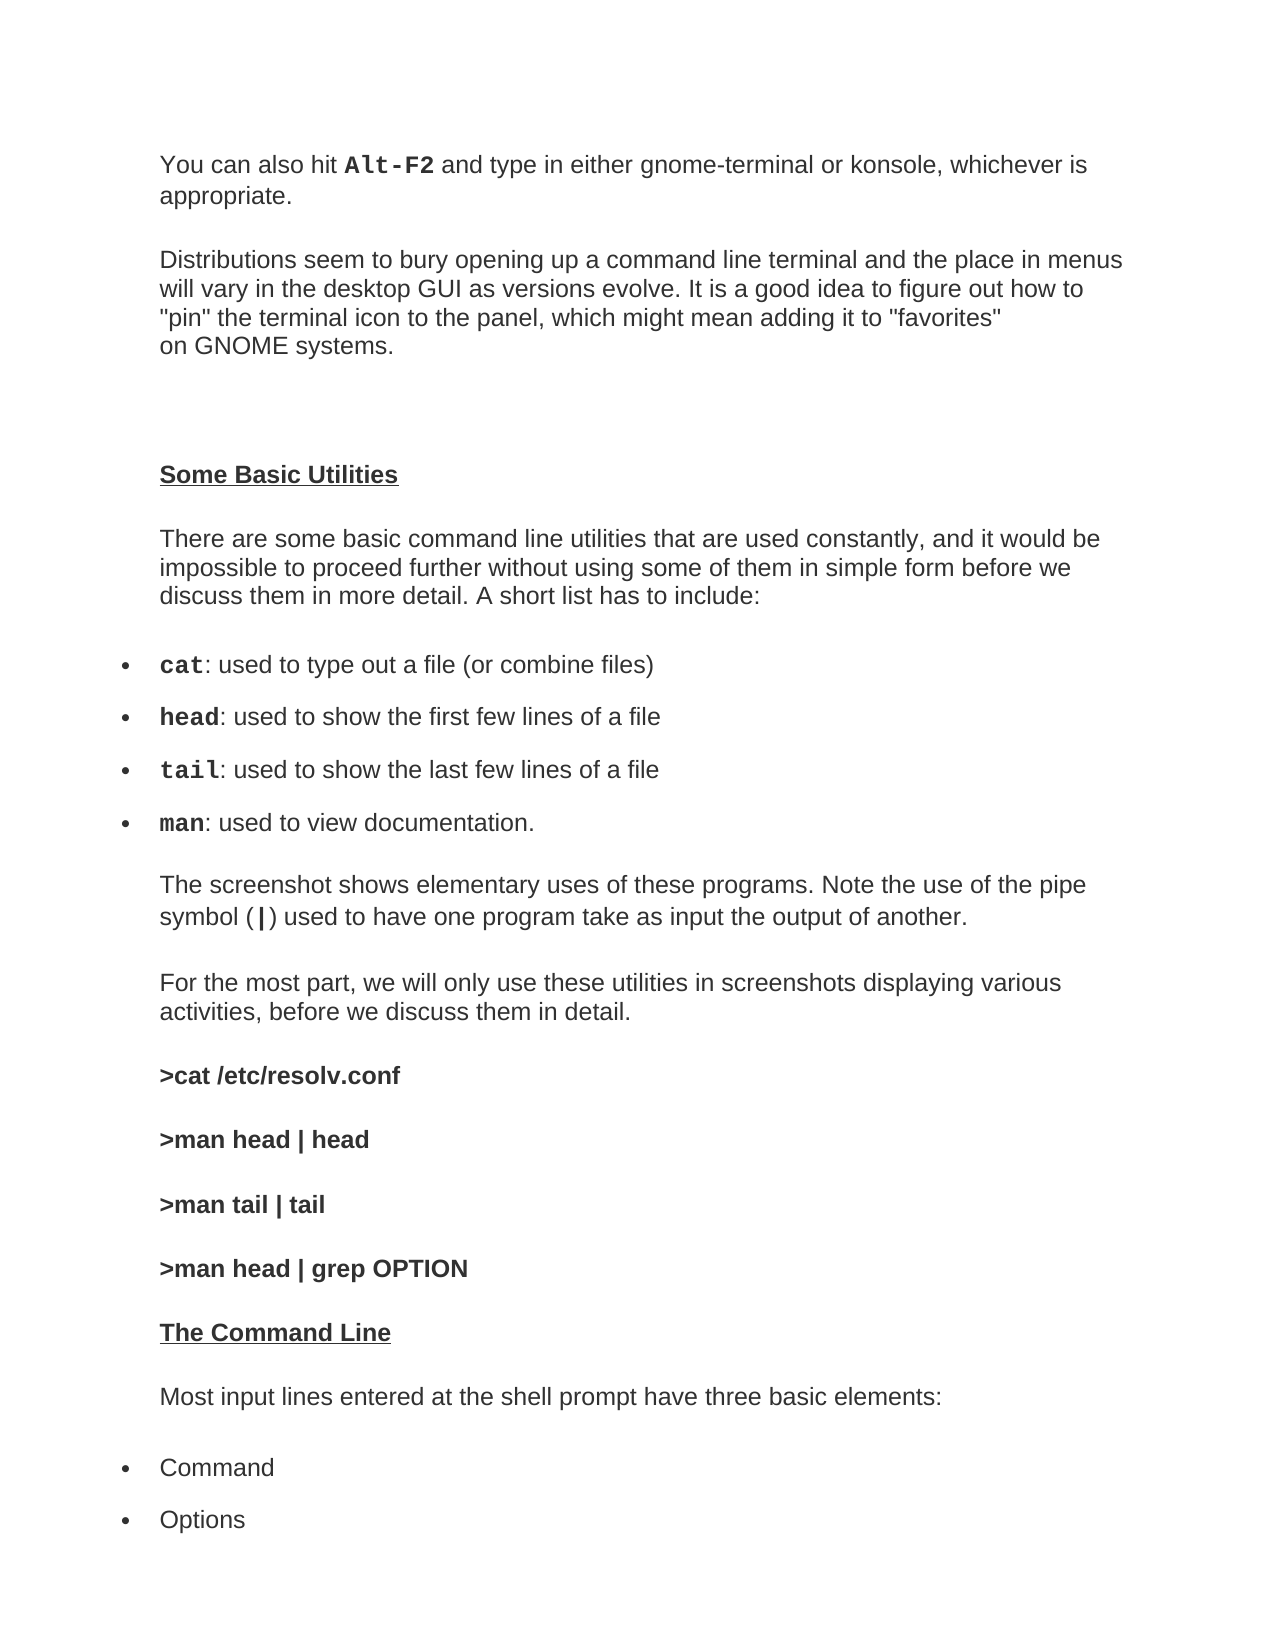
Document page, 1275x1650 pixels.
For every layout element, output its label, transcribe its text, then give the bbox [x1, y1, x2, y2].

text >man head | grep OPTION [159, 1254, 1125, 1282]
text You can also hit Alt-F2 and type in either gnome-terminal or konsole, whichever is appropriate. [159, 150, 1125, 210]
list man: used to view documentation. [122, 804, 1125, 839]
list cat: used to type out a file (or combine files) [122, 646, 1125, 681]
list head: used to show the first few lines of a file [122, 698, 1125, 733]
text >cat /etc/resolv.conf [159, 1061, 1125, 1090]
text Most input lines entered at the shell prompt have three basic elements: [159, 1382, 1125, 1411]
text For the most part, we will only use these utilities in screenshots displaying various activities, before we discuss them in detail. [159, 968, 1125, 1026]
list tail: used to show the last few lines of a file [122, 751, 1125, 786]
text >man tail | tail [159, 1189, 1125, 1218]
text The Command Line [159, 1318, 1125, 1347]
text Distributions seem to bury opening up a command line terminal and the place in menus will vary in the desktop GUI as versions evolve. It is a good idea to figure out how to "pin" the terminal icon to the panel, which might mean adding it to "favorites" on GNOME systems. [159, 245, 1125, 360]
list Command [122, 1446, 1125, 1481]
text >man head | head [159, 1125, 1125, 1154]
text The screenshot shows elementary uses of these programs. Note the use of the pipe symbol (|) used to have one program take as input the output of another. [159, 870, 1125, 933]
list Options [122, 1499, 1125, 1534]
text There are some basic command line utilities that are used constantly, and it would be impossible to proceed further without using some of them in simple form before we discuss them in more detail. A short list has to include: [159, 524, 1125, 610]
text Some Basic Utilities [159, 460, 1125, 488]
